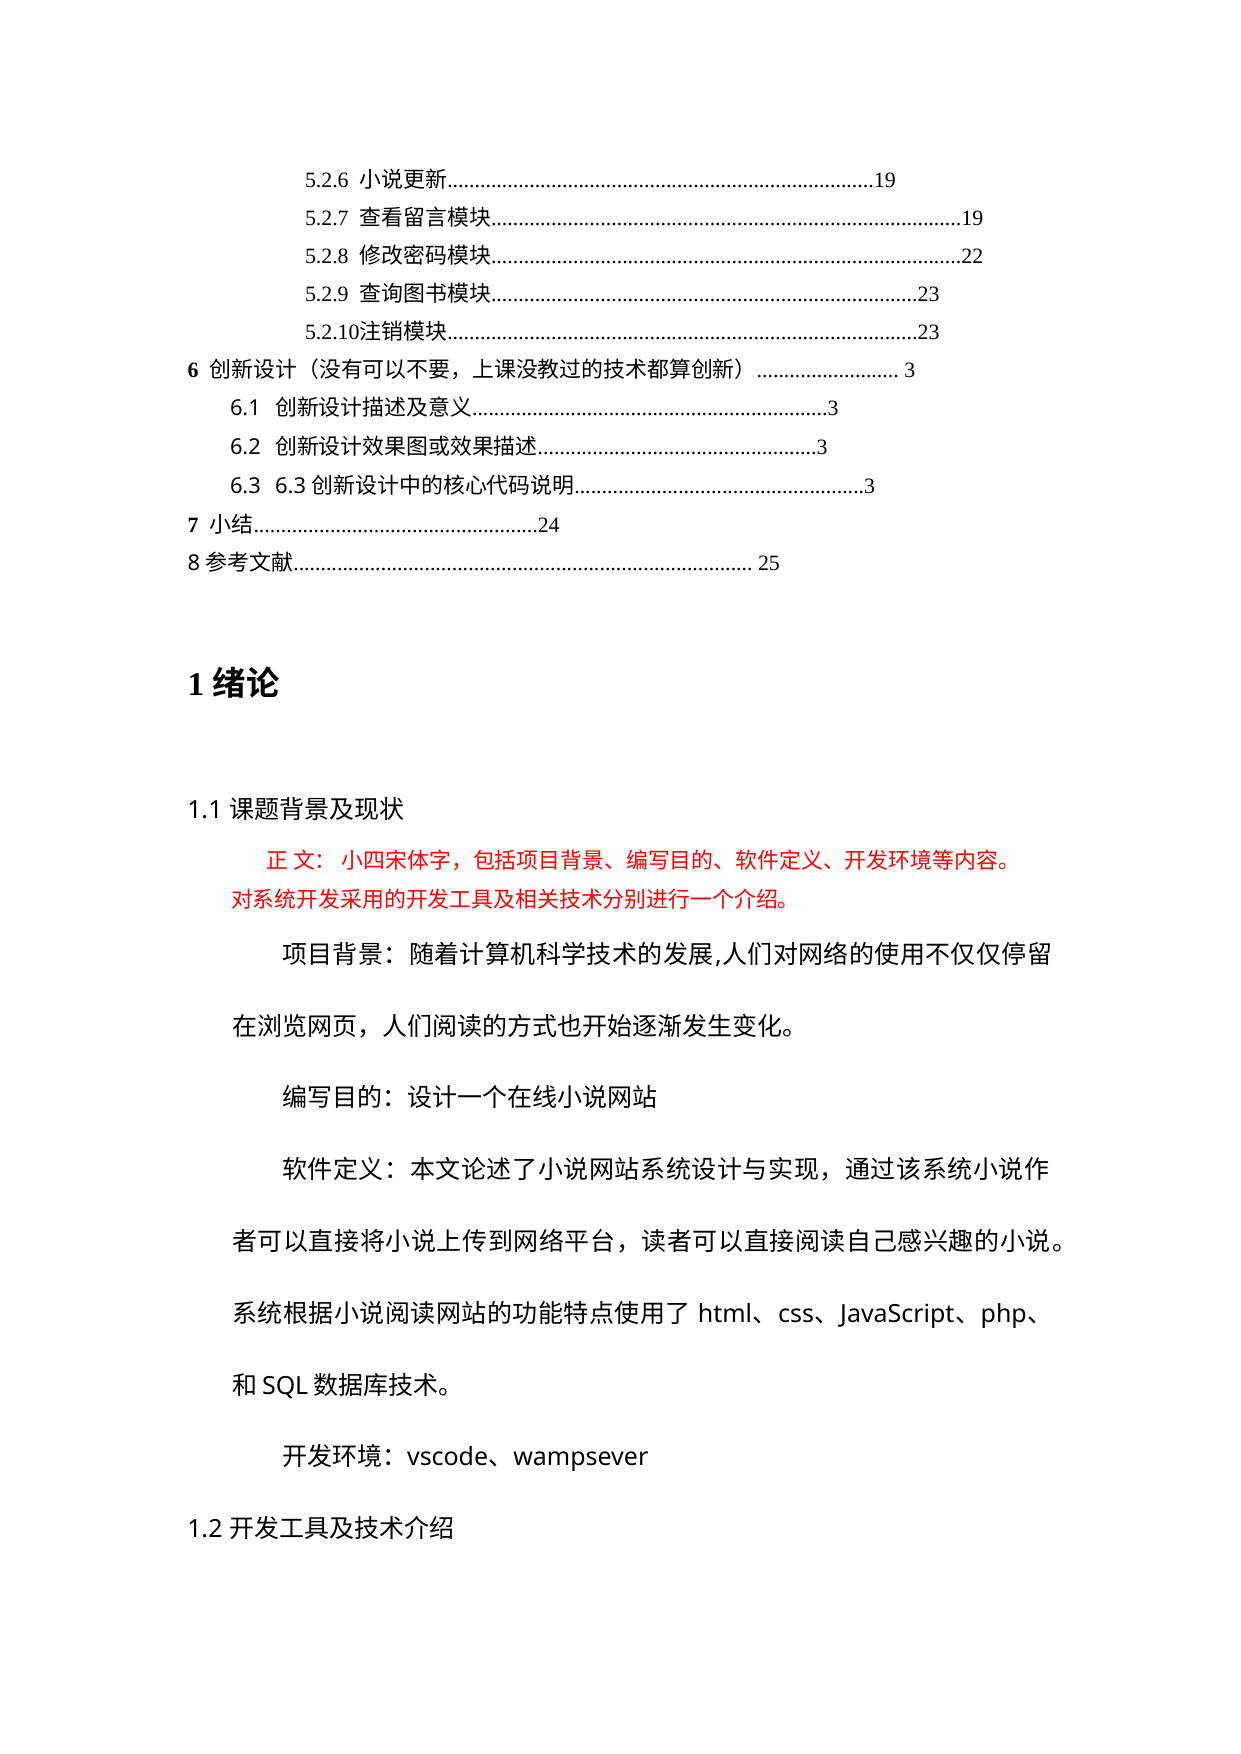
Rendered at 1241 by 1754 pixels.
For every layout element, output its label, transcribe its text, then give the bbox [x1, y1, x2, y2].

list 查询图书模块..............................................................................23 [305, 276, 1050, 308]
text 正 文： 小四宋体字，包括项目背景、编写目的、软件定义、开发环境等内容。 [187, 842, 1020, 875]
text 项目背景：随着计算机科学技术的发展,人们对网络的使用不仅仅停留在浏览网页，人们阅读的方式也开始逐渐发生变化。 [232, 920, 1053, 1057]
text 1.2 开发工具及技术介绍 [187, 1494, 1042, 1559]
list 创新设计描述及意义.................................................................3 [230, 390, 1050, 423]
subtitle 1 绪论 [187, 648, 1053, 713]
list 查看留言模块......................................................................................19 [305, 200, 1050, 232]
text 开发环境：vscode、wampsever [232, 1422, 1053, 1487]
list 创新设计效果图或效果描述...................................................3 [230, 429, 1050, 461]
list 6.3 创新设计中的核心代码说明.....................................................3 [230, 467, 1050, 500]
list 小说更新..............................................................................19 [305, 162, 1050, 194]
text 软件定义：本文论述了小说网站系统设计与实现，通过该系统小说作者可以直接将小说上传到网络平台，读者可以直接阅读自己感兴趣的小说。系统根据小说阅读网站的功能特点使用了html、css、JavaScript、php、和SQL数据库技术。 [232, 1135, 1053, 1416]
list 小结....................................................24 [187, 506, 1050, 539]
list 注销模块......................................................................................23 [305, 314, 1050, 346]
text 编写目的：设计一个在线小说网站 [232, 1063, 1053, 1128]
text 对系统开发采用的开发工具及相关技术分别进行一个介绍。 [231, 882, 1053, 914]
list 修改密码模块......................................................................................22 [305, 238, 1050, 270]
text 1.1 课题背景及现状 [187, 776, 1042, 841]
list 创新设计（没有可以不要，上课没教过的技术都算创新）.......................... 3 [187, 352, 1050, 384]
text 8 参考文献.................................................................................... 25 [187, 545, 1050, 577]
